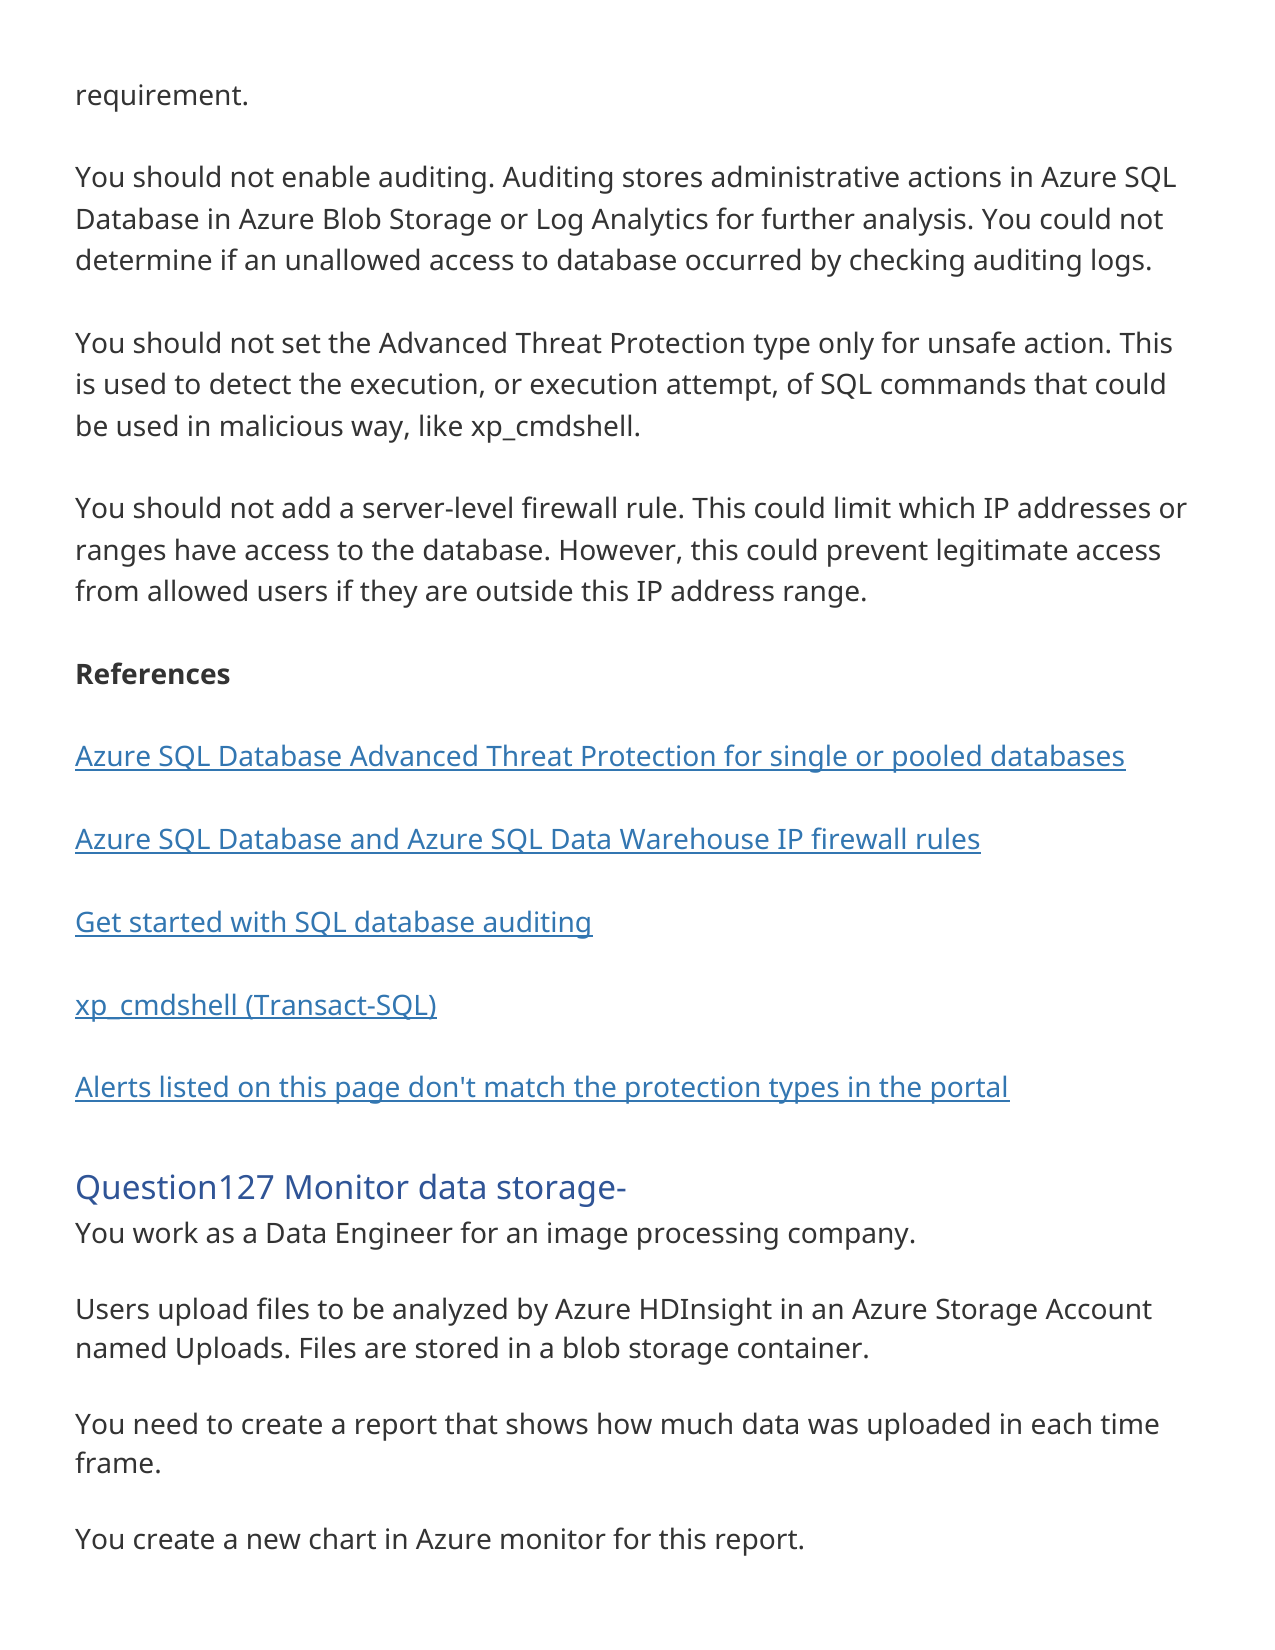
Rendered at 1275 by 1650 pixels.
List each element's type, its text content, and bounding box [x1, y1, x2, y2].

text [75, 1213, 1200, 1558]
subtitle Question127 Monitor data storage- [75, 1164, 1200, 1209]
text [75, 75, 1200, 1106]
